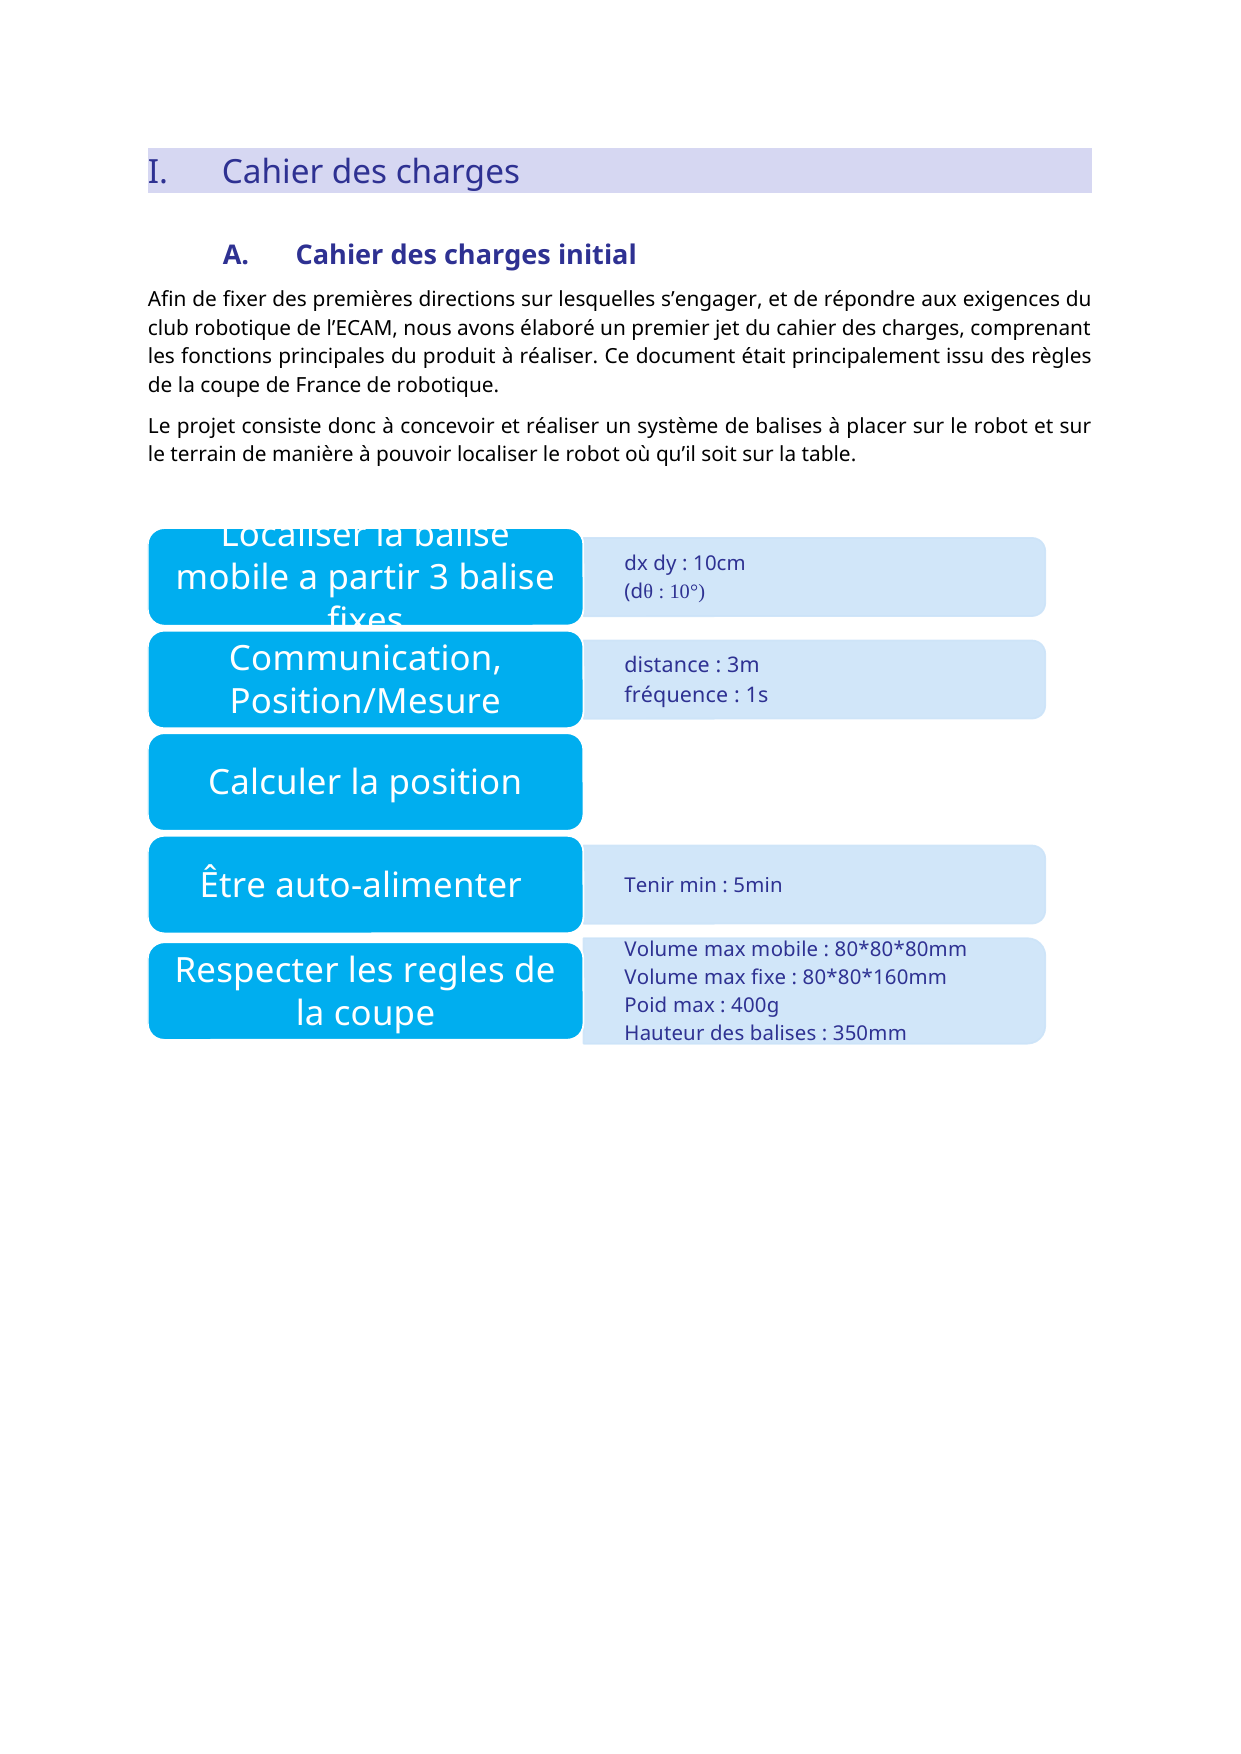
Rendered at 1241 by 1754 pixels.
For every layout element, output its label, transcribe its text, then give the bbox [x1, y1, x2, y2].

subtitle Cahier des charges [148, 148, 1092, 193]
text Le projet consiste donc à concevoir et réaliser un système de balises à placer sur le robot et sur le terrain de manière à pouvoir localiser le robot où qu’il soit sur la table. [148, 411, 1092, 468]
subtitle Cahier des charges initial [223, 235, 1092, 272]
text Afin de fixer des premières directions sur lesquelles s’engager, et de répondre aux exigences du club robotique de l’ECAM, nous avons élaboré un premier jet du cahier des charges, comprenant les fonctions principales du produit à réaliser. Ce document était principalement issu des règles de la coupe de France de robotique. [148, 284, 1092, 398]
